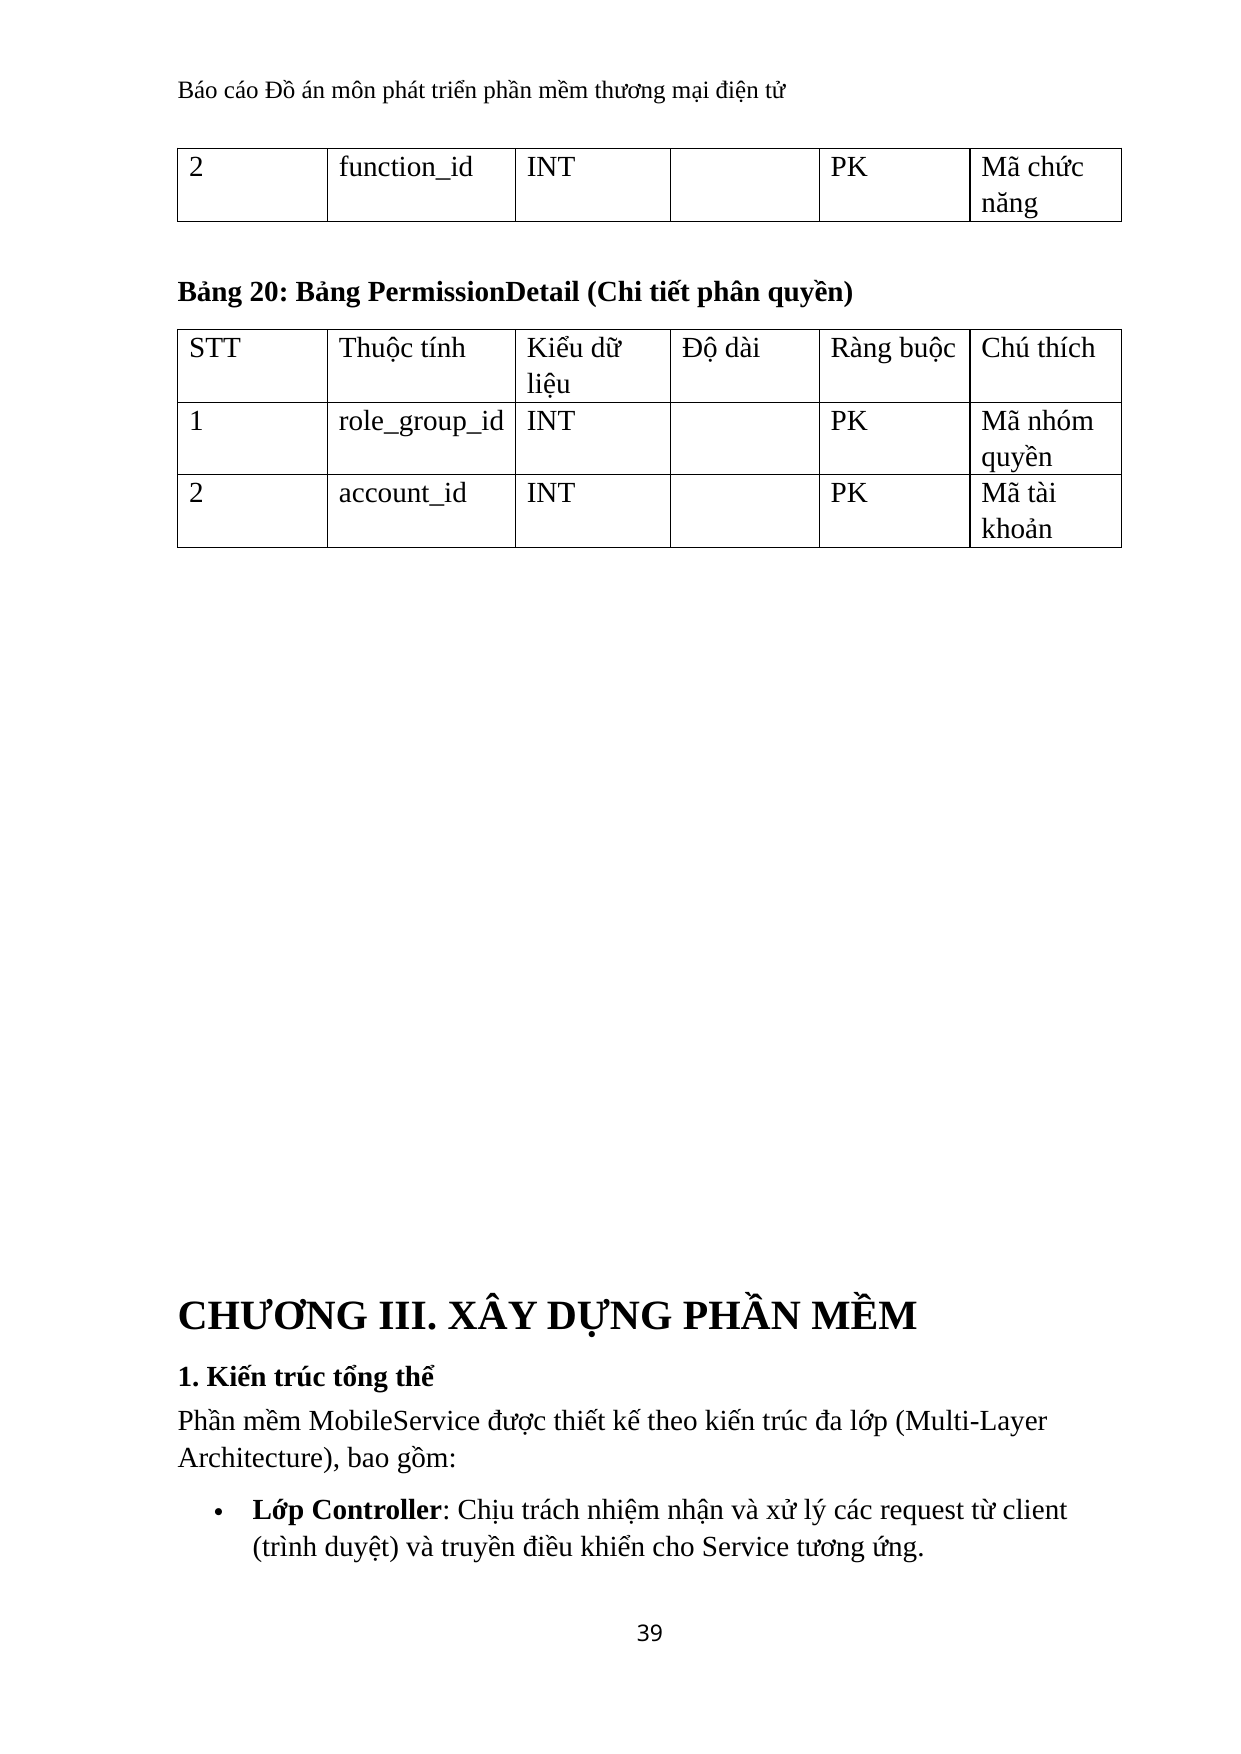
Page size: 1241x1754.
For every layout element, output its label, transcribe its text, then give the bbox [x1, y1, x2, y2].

subtitle 1. Kiến trúc tổng thể [177, 1359, 1122, 1393]
table_cell role_group_id [328, 403, 515, 474]
text Bảng 20: Bảng PermissionDetail (Chi tiết phân quyền) [177, 274, 1122, 308]
table_cell 2 [178, 475, 327, 547]
table_cell account_id [328, 475, 515, 547]
table_cell Mã chức năng [971, 149, 1121, 221]
table_cell INT [516, 475, 670, 547]
list Lớp Controller: Chịu trách nhiệm nhận và xử lý các request từ client (trình duyệt) và truyền điều khiển cho Service tương ứng. [215, 1492, 1122, 1562]
table_cell PK [820, 149, 969, 221]
table_header Chú thích [971, 330, 1121, 402]
table_header STT [178, 330, 327, 402]
table_cell [671, 475, 819, 547]
table_header Độ dài [671, 330, 819, 402]
table_header Ràng buộc [820, 330, 969, 402]
table_cell function_id [328, 149, 515, 221]
text Phần mềm MobileService được thiết kế theo kiến trúc đa lớp (Multi-Layer Architecture), bao gồm: [177, 1403, 1122, 1473]
table_cell INT [516, 149, 670, 221]
table_cell [671, 149, 819, 221]
table_cell PK [820, 403, 969, 474]
table_cell 2 [178, 149, 327, 221]
table_cell 1 [178, 403, 327, 474]
table_cell PK [820, 475, 969, 547]
table_header Thuộc tính [328, 330, 515, 402]
table_cell Mã nhóm quyền [971, 403, 1121, 474]
subtitle CHƯƠNG III. XÂY DỰNG PHẦN MỀM [177, 1291, 1122, 1339]
table_cell [671, 403, 819, 474]
table_cell Mã tài khoản [971, 475, 1121, 547]
table_header Kiểu dữ liệu [516, 330, 670, 402]
table_cell INT [516, 403, 670, 474]
